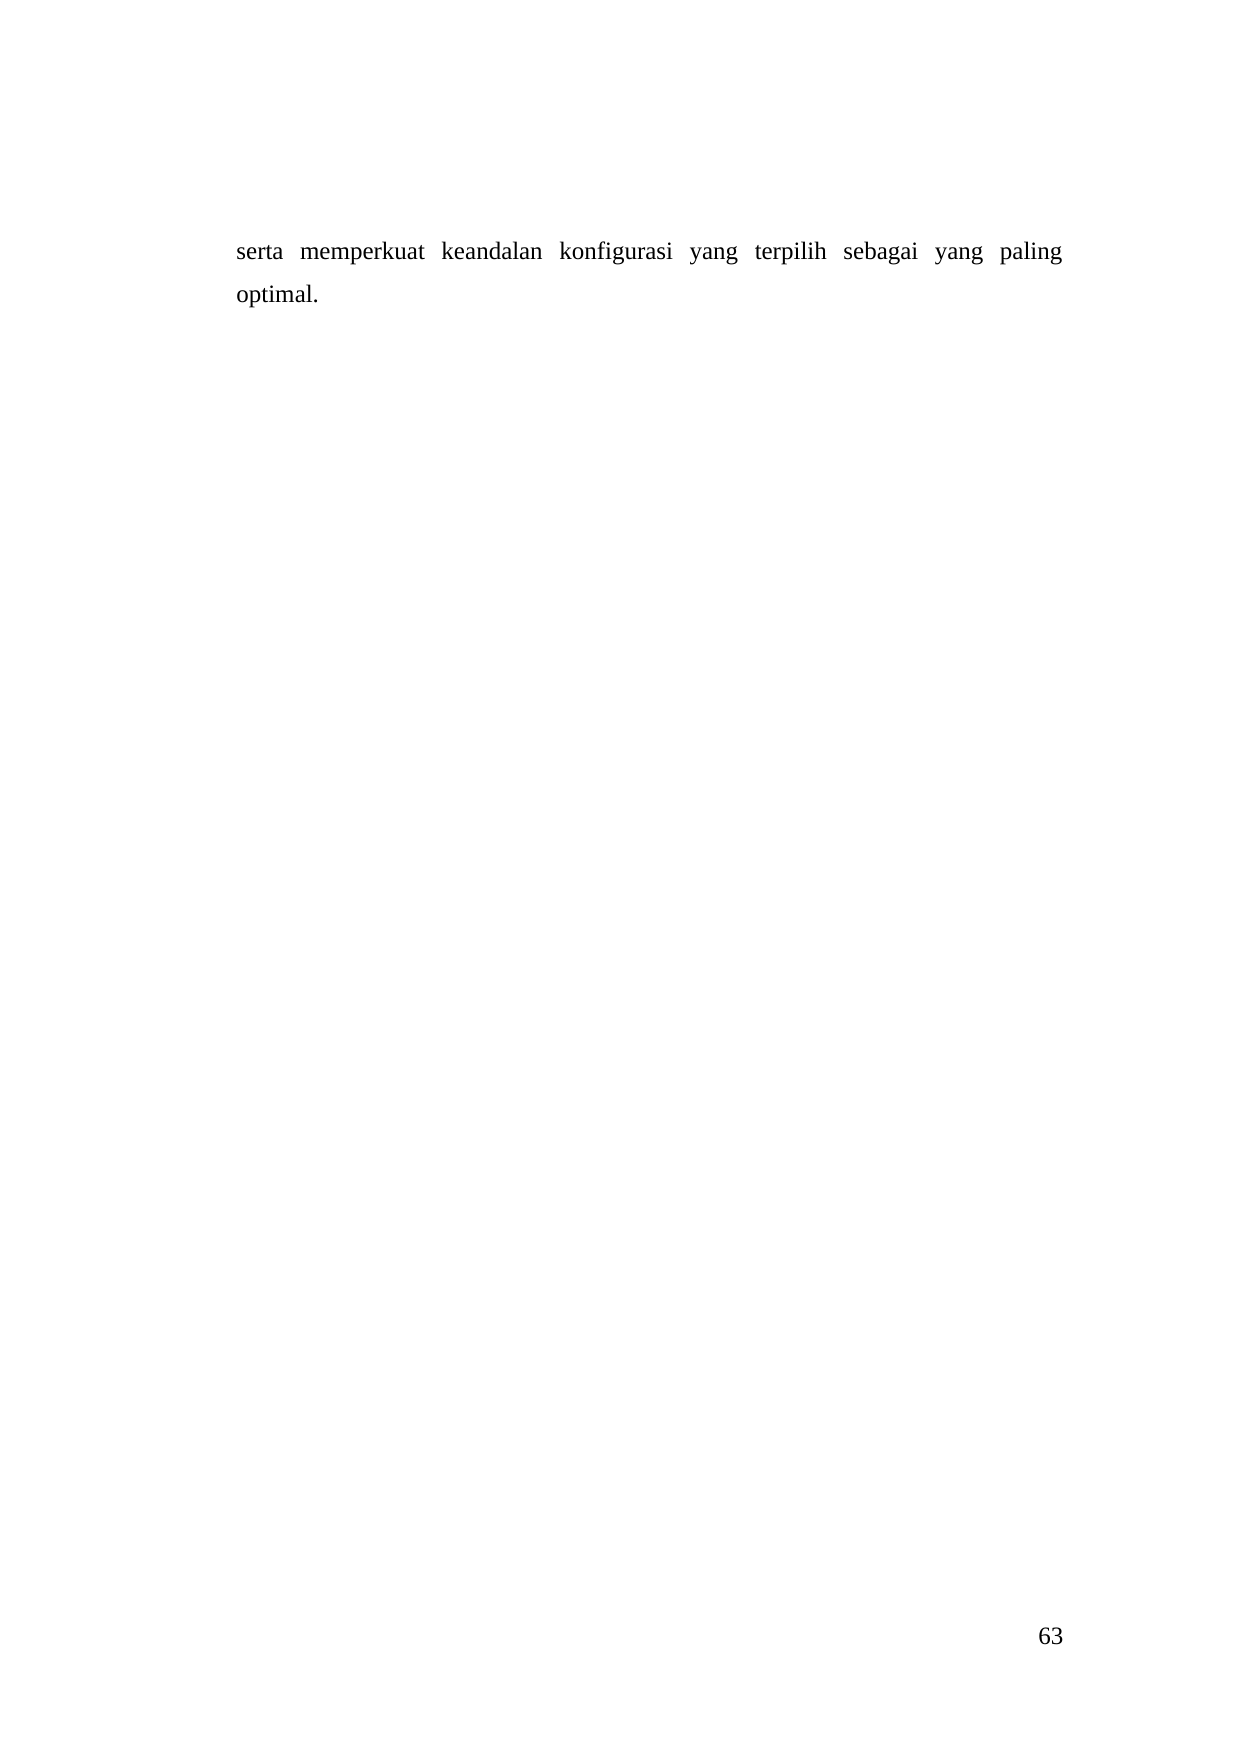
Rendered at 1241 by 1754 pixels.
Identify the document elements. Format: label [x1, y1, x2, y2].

text [236, 236, 1063, 308]
